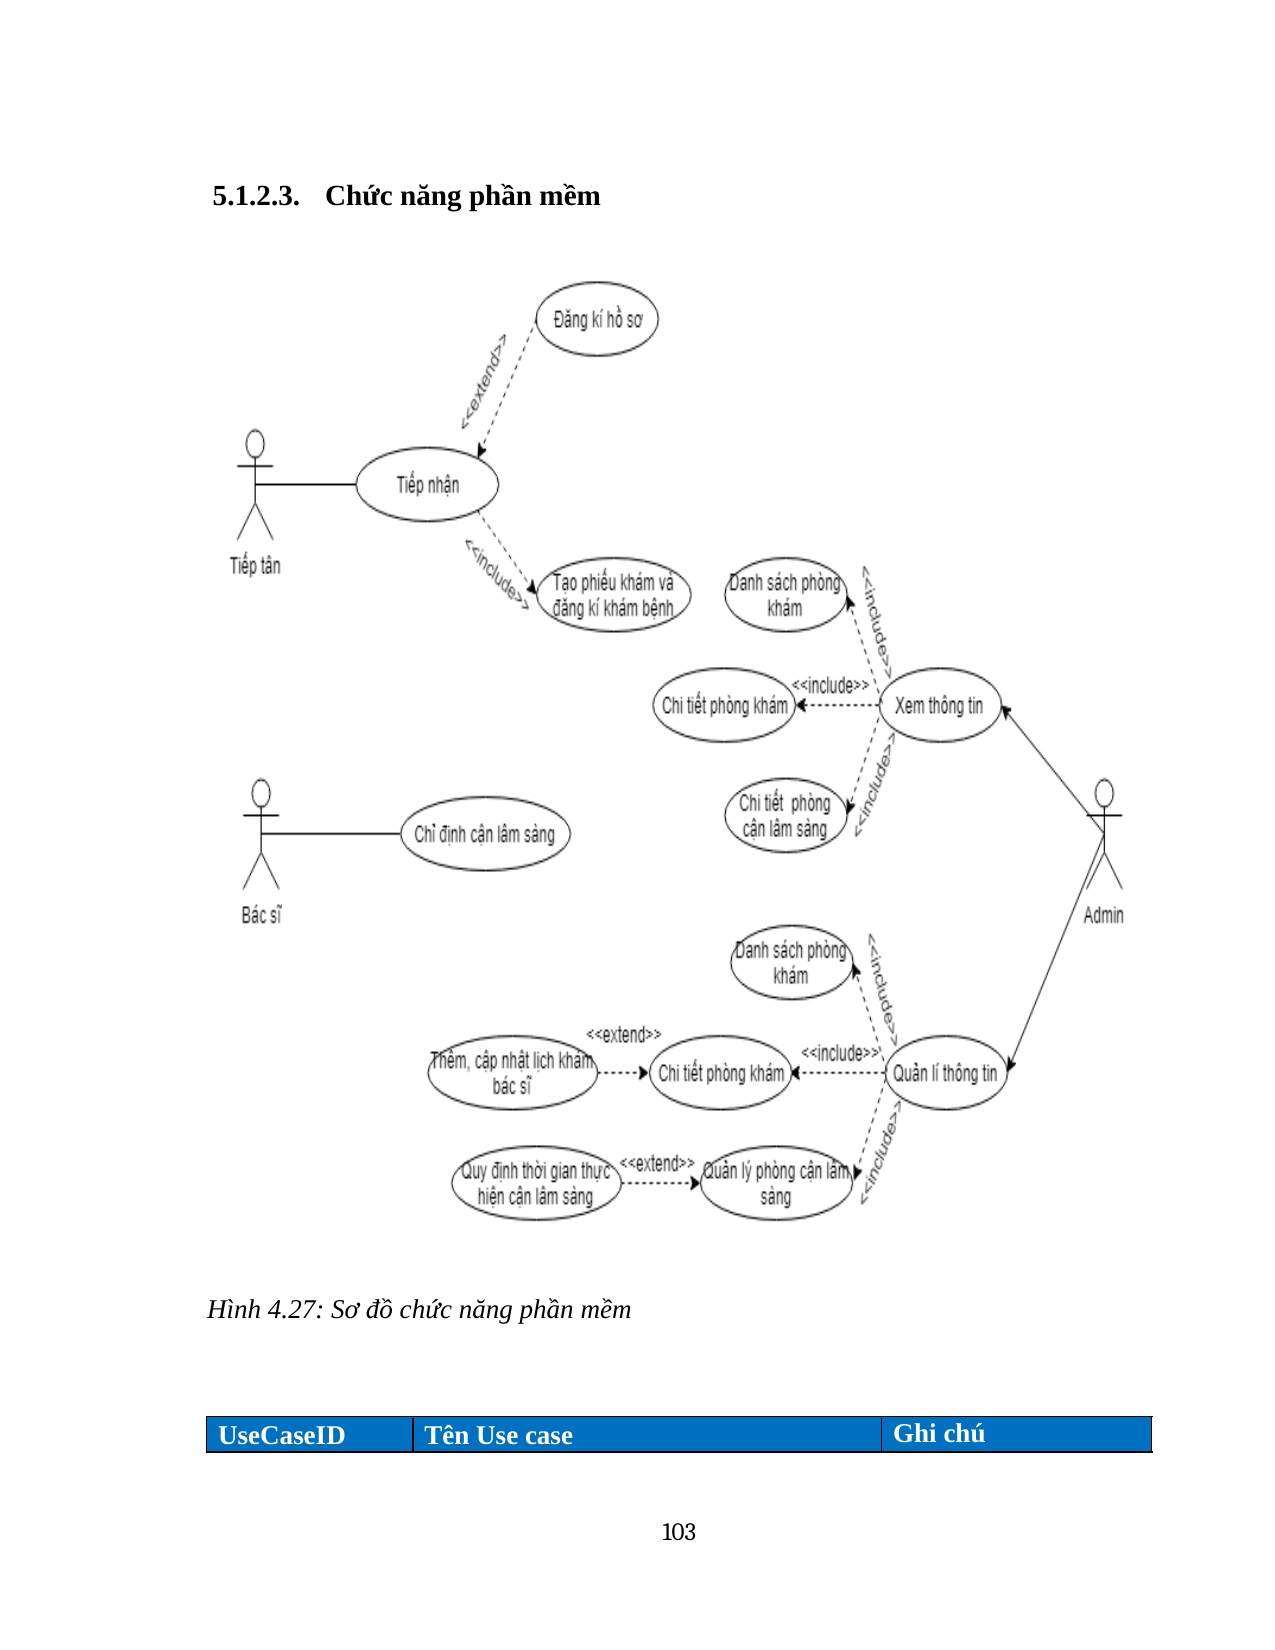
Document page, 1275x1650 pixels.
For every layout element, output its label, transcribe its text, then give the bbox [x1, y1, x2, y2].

subtitle Hình 4.27: Sơ đồ chức năng phần mềm [207, 1293, 1152, 1324]
table_header UseCaseID [207, 1417, 413, 1451]
table_header Tên Use case [414, 1417, 881, 1451]
table_header Ghi chú [882, 1417, 1151, 1451]
subtitle Chức năng phần mềm [212, 178, 1171, 212]
picture [206, 245, 1149, 1258]
